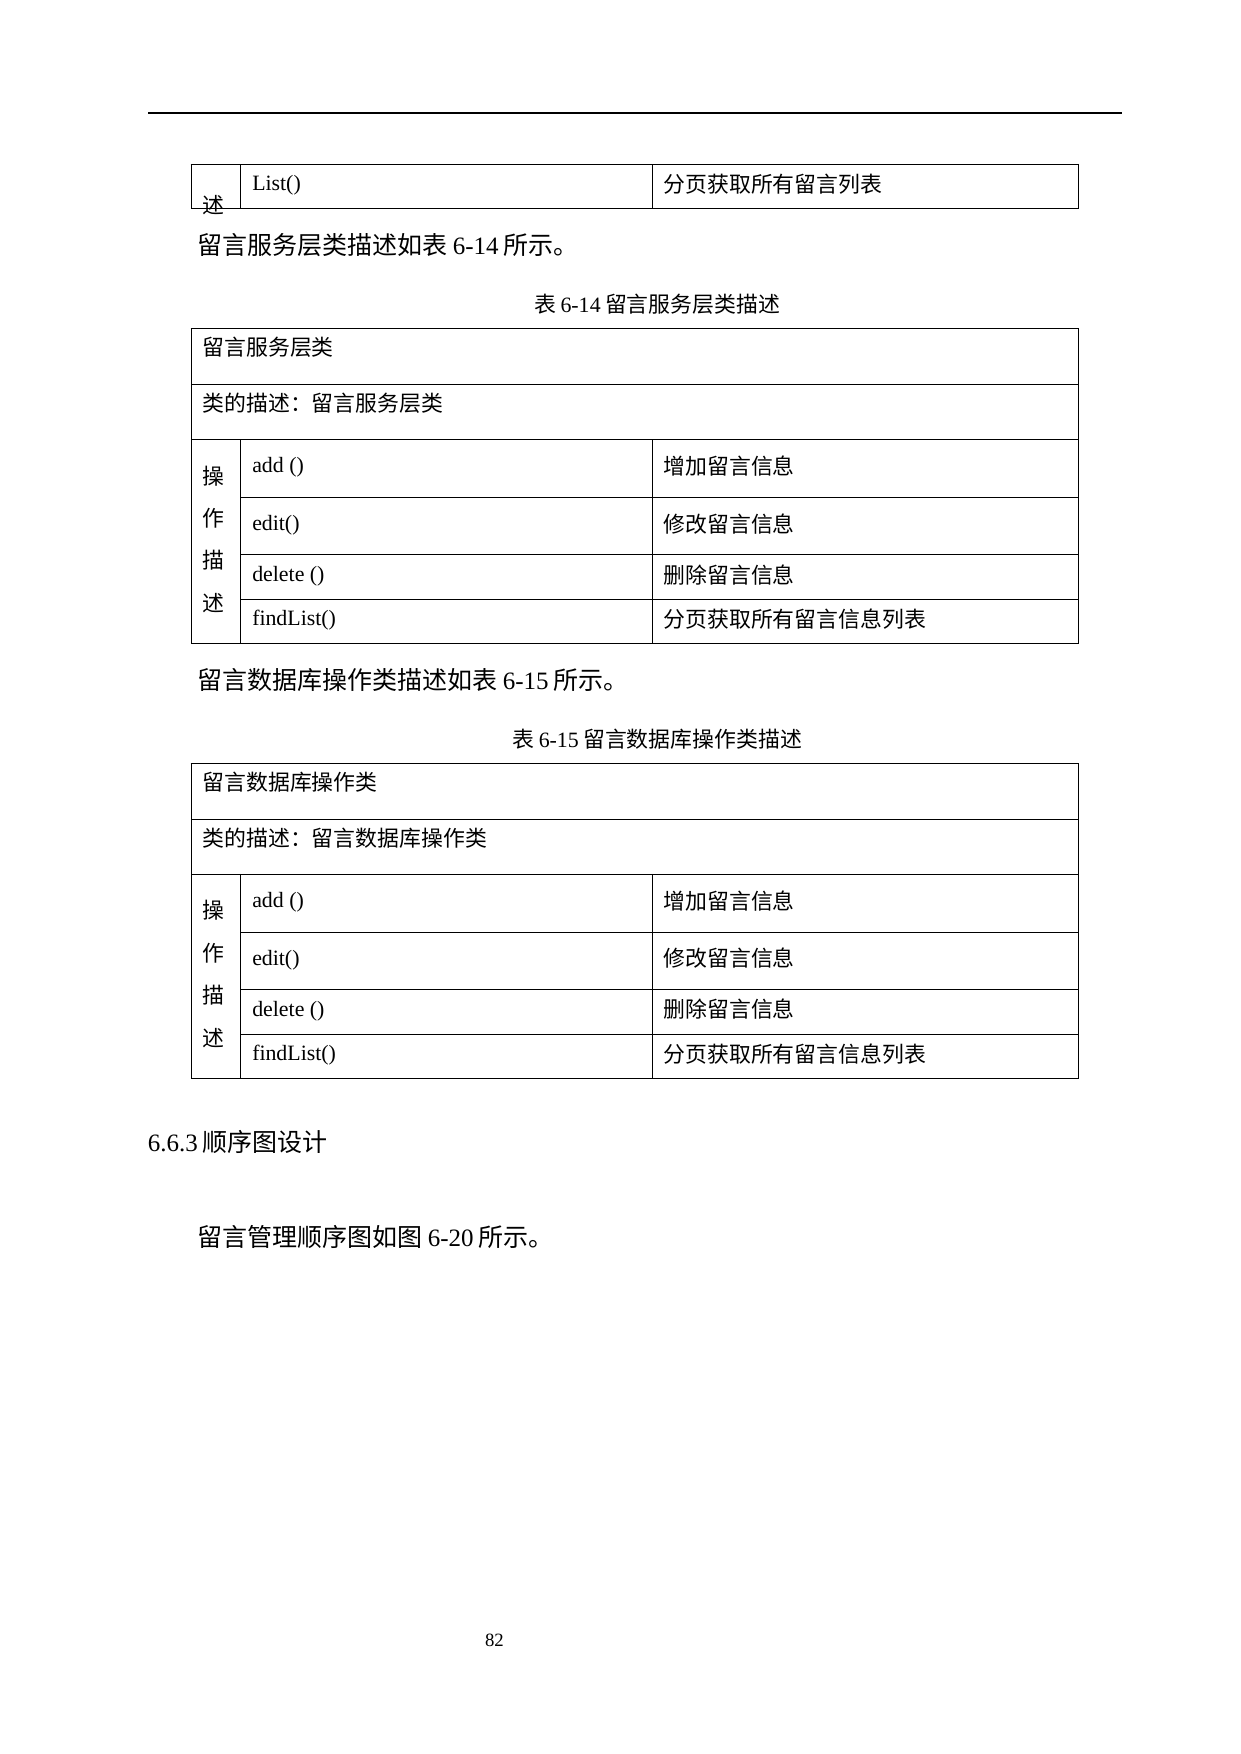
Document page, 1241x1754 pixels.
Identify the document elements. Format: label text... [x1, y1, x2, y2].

subtitle 6.6.3顺序图设计 [148, 1106, 1122, 1174]
table_cell add () [241, 875, 652, 932]
table_cell 操作描述 [192, 875, 240, 1078]
text 表6-15留言数据库操作类描述 [148, 721, 1122, 755]
table_header 留言数据库操作类 [192, 764, 1078, 818]
table_cell 分页获取所有留言信息列表 [653, 600, 1078, 643]
table_cell 增加留言信息 [653, 875, 1078, 932]
table_cell 分页获取所有留言信息列表 [653, 1035, 1078, 1078]
table_cell 类的描述：留言数据库操作类 [192, 820, 1078, 874]
text 留言管理顺序图如图6-20所示。 [148, 1201, 1122, 1269]
table_cell 分页获取所有留言列表 [653, 165, 1078, 208]
table_cell edit() [241, 933, 652, 989]
table_cell 删除留言信息 [653, 555, 1078, 599]
text 留言服务层类描述如表6-14所示。 [148, 209, 1122, 277]
table_cell 修改留言信息 [653, 498, 1078, 554]
table_cell delete () [241, 990, 652, 1034]
table_cell edit() [241, 498, 652, 554]
table_cell 删除留言信息 [653, 990, 1078, 1034]
table_cell delete () [241, 555, 652, 599]
text 表6-14留言服务层类描述 [148, 286, 1122, 320]
table_cell findList() [241, 1035, 652, 1078]
table_header 留言服务层类 [192, 329, 1078, 384]
table_cell 类的描述：留言服务层类 [192, 385, 1078, 439]
text 留言数据库操作类描述如表6-15所示。 [148, 644, 1122, 712]
table_cell List() [241, 165, 652, 208]
table_cell 增加留言信息 [653, 440, 1078, 497]
table_cell 操作描述 [192, 440, 240, 643]
table_cell findList() [241, 600, 652, 643]
table_cell 修改留言信息 [653, 933, 1078, 989]
table_cell add () [241, 440, 652, 497]
